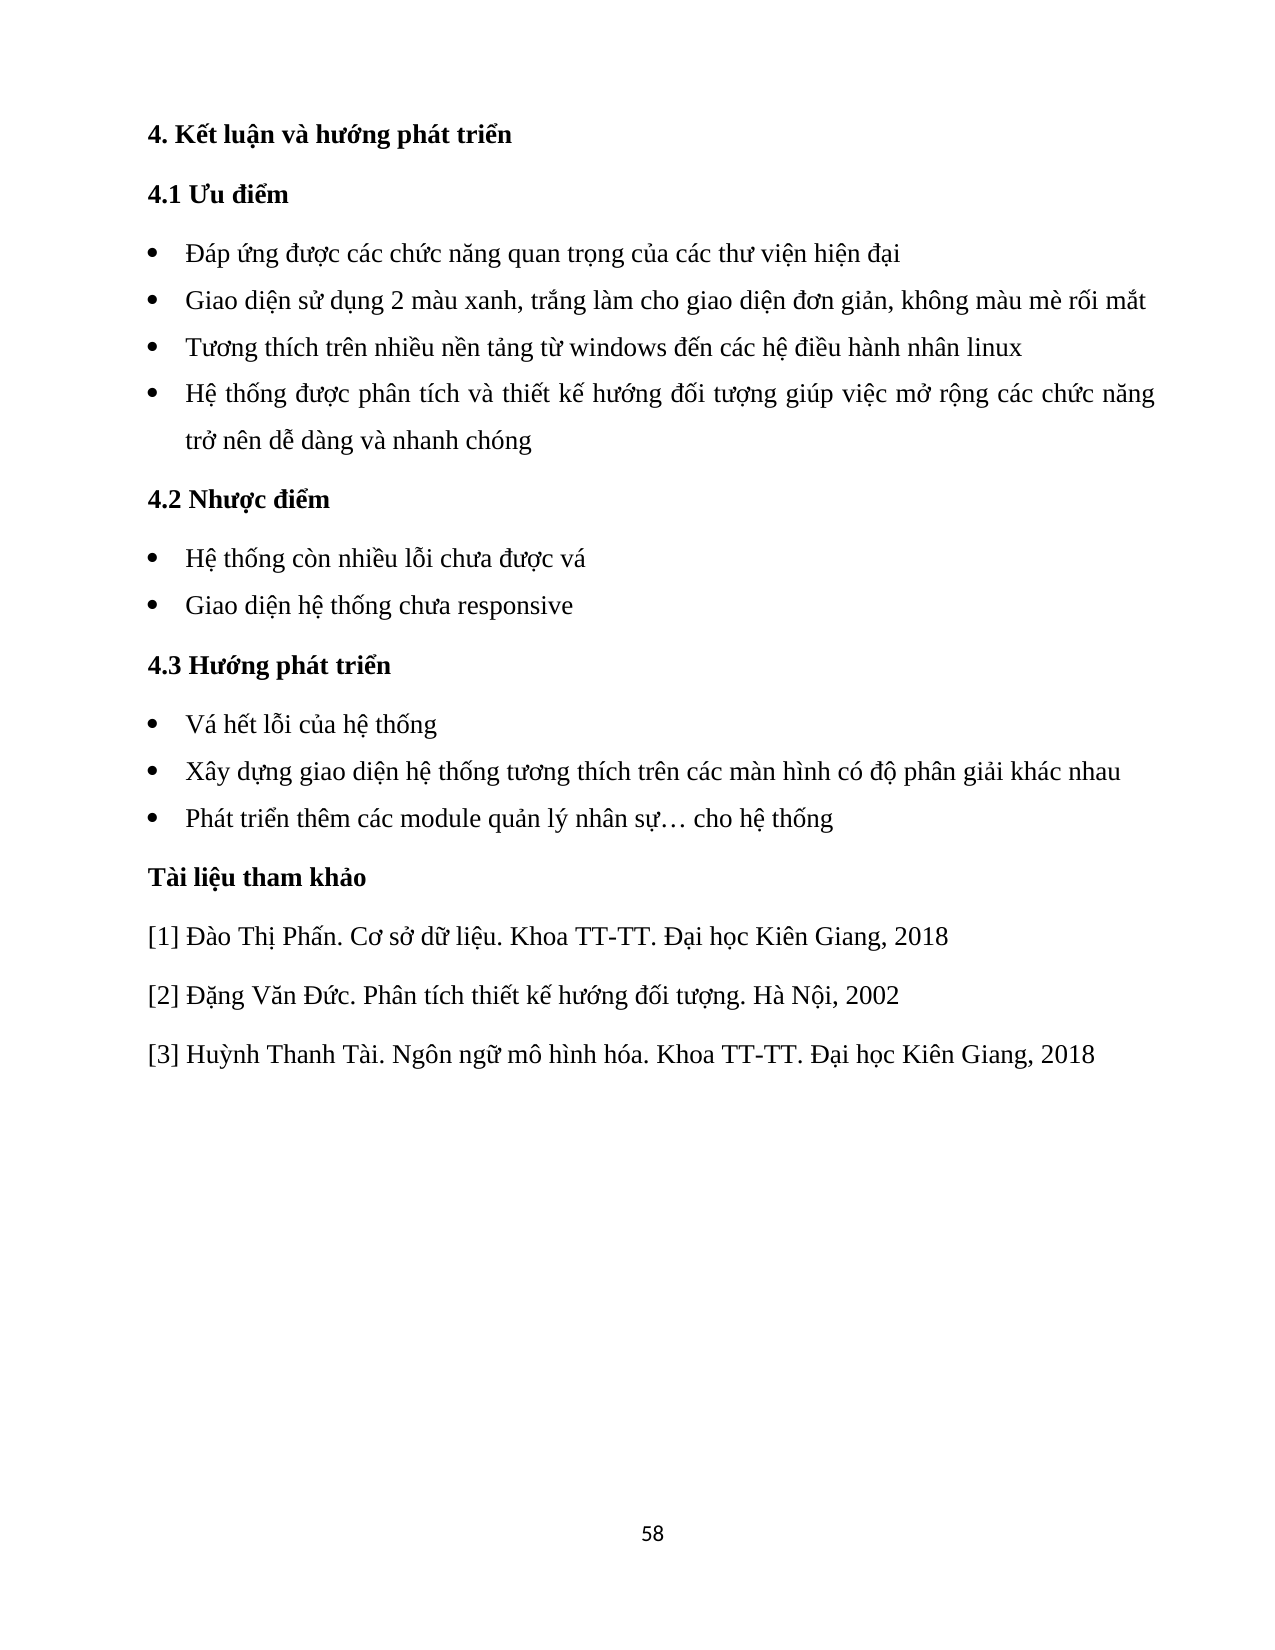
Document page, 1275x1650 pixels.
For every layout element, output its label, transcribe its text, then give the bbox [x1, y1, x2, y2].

list Hệ thống còn nhiều lỗi chưa được vá [148, 543, 1157, 574]
text [3] Huỳnh Thanh Tài. Ngôn ngữ mô hình hóa. Khoa TT-TT. Đại học Kiên Giang, 2018 [148, 1039, 1157, 1070]
text [2] Đặng Văn Đức. Phân tích thiết kế hướng đối tượng. Hà Nội, 2002 [148, 979, 1157, 1011]
subtitle 4. Kết luận và hướng phát triển [148, 118, 1157, 150]
subtitle 4.1 Ưu điểm [148, 178, 1157, 209]
list Đáp ứng được các chức năng quan trọng của các thư viện hiện đại [148, 237, 1157, 268]
list Vá hết lỗi của hệ thống [148, 708, 1157, 739]
list Hệ thống được phân tích và thiết kế hướng đối tượng giúp việc mở rộng các chức năng trở nên dễ dàng và nhanh chóng [148, 377, 1157, 455]
text [1] Đào Thị Phấn. Cơ sở dữ liệu. Khoa TT-TT. Đại học Kiên Giang, 2018 [148, 920, 1157, 951]
subtitle 4.2 Nhược điểm [148, 483, 1157, 514]
list Tương thích trên nhiều nền tảng từ windows đến các hệ điều hành nhân linux [148, 331, 1157, 362]
subtitle 4.3 Hướng phát triển [148, 649, 1157, 680]
list Giao diện hệ thống chưa responsive [148, 589, 1157, 621]
list Giao diện sử dụng 2 màu xanh, trắng làm cho giao diện đơn giản, không màu mè rối mắt [148, 284, 1157, 315]
subtitle Tài liệu tham khảo [148, 861, 1157, 892]
list Xây dựng giao diện hệ thống tương thích trên các màn hình có độ phân giải khác nhau [148, 755, 1157, 786]
list Phát triển thêm các module quản lý nhân sự… cho hệ thống [148, 802, 1157, 833]
